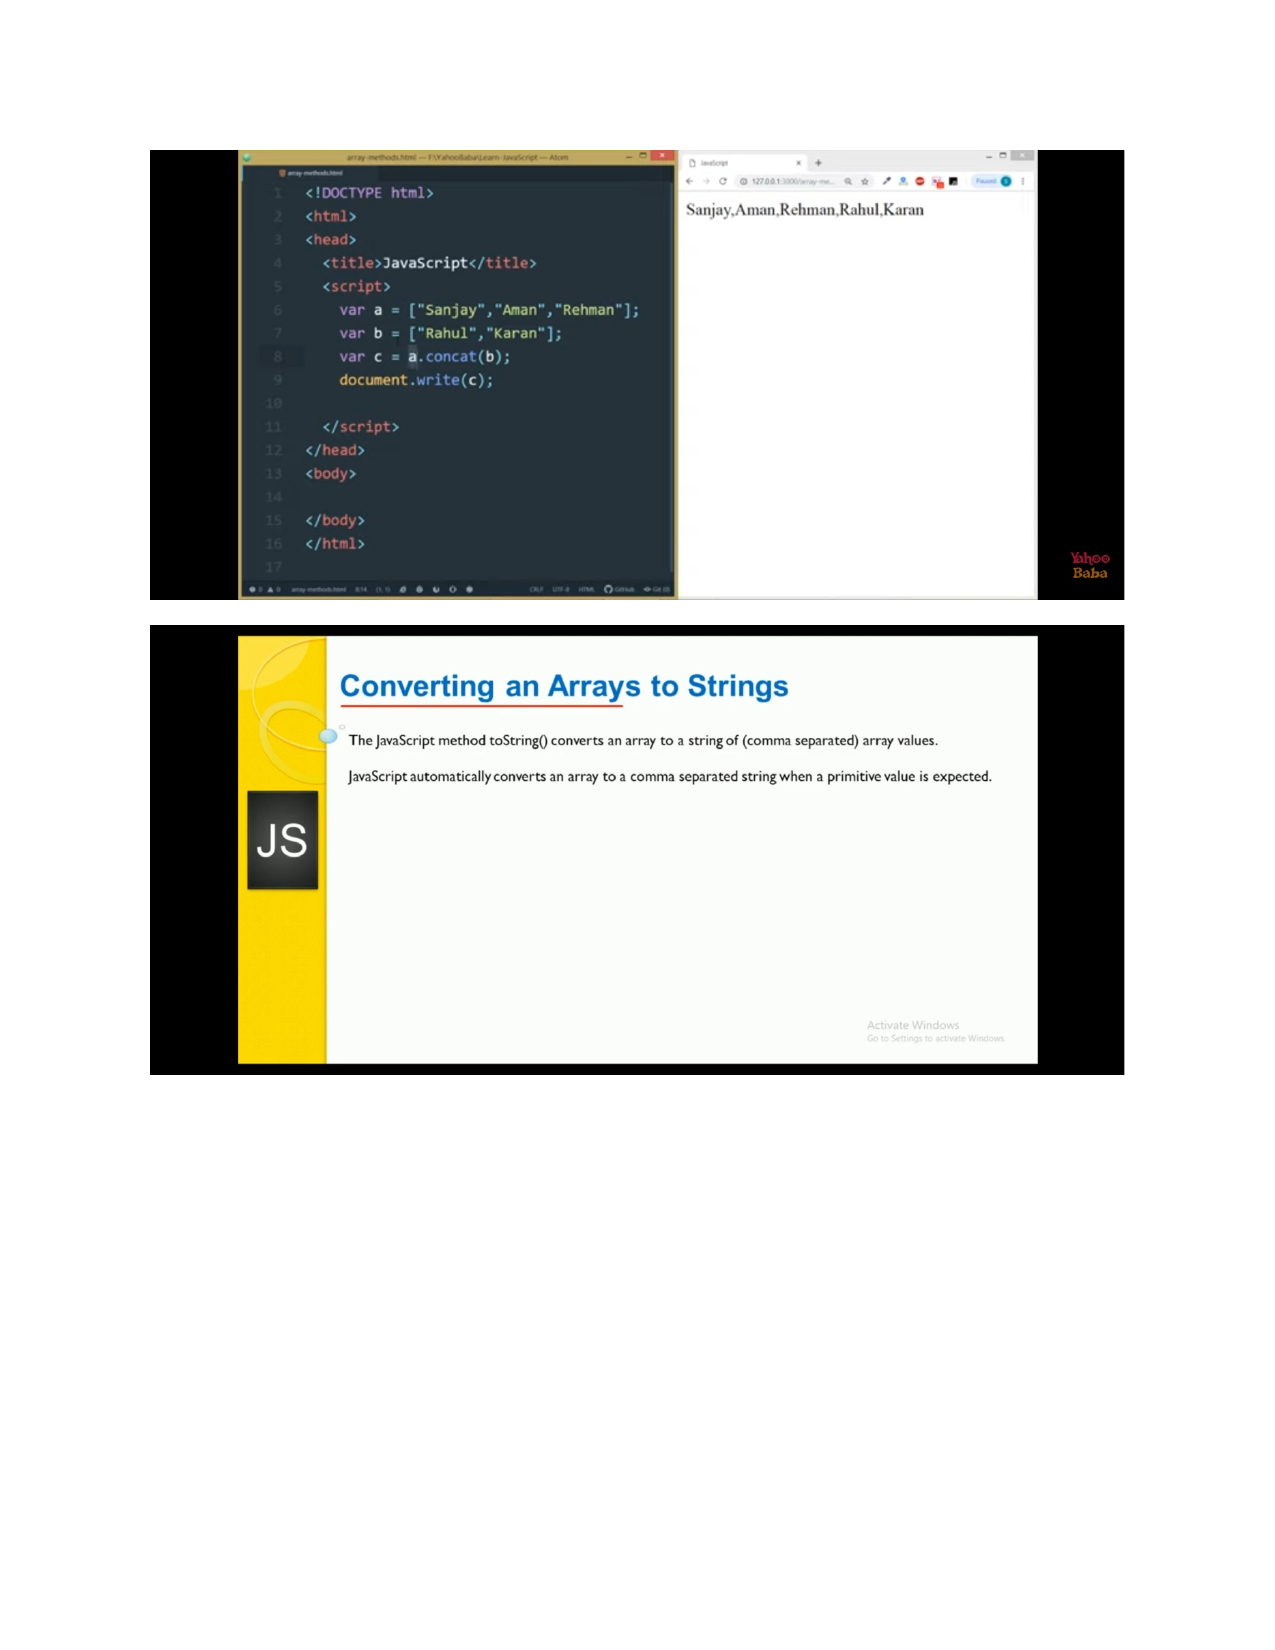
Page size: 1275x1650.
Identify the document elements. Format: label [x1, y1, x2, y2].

picture [150, 150, 1125, 600]
picture [150, 625, 1125, 1075]
